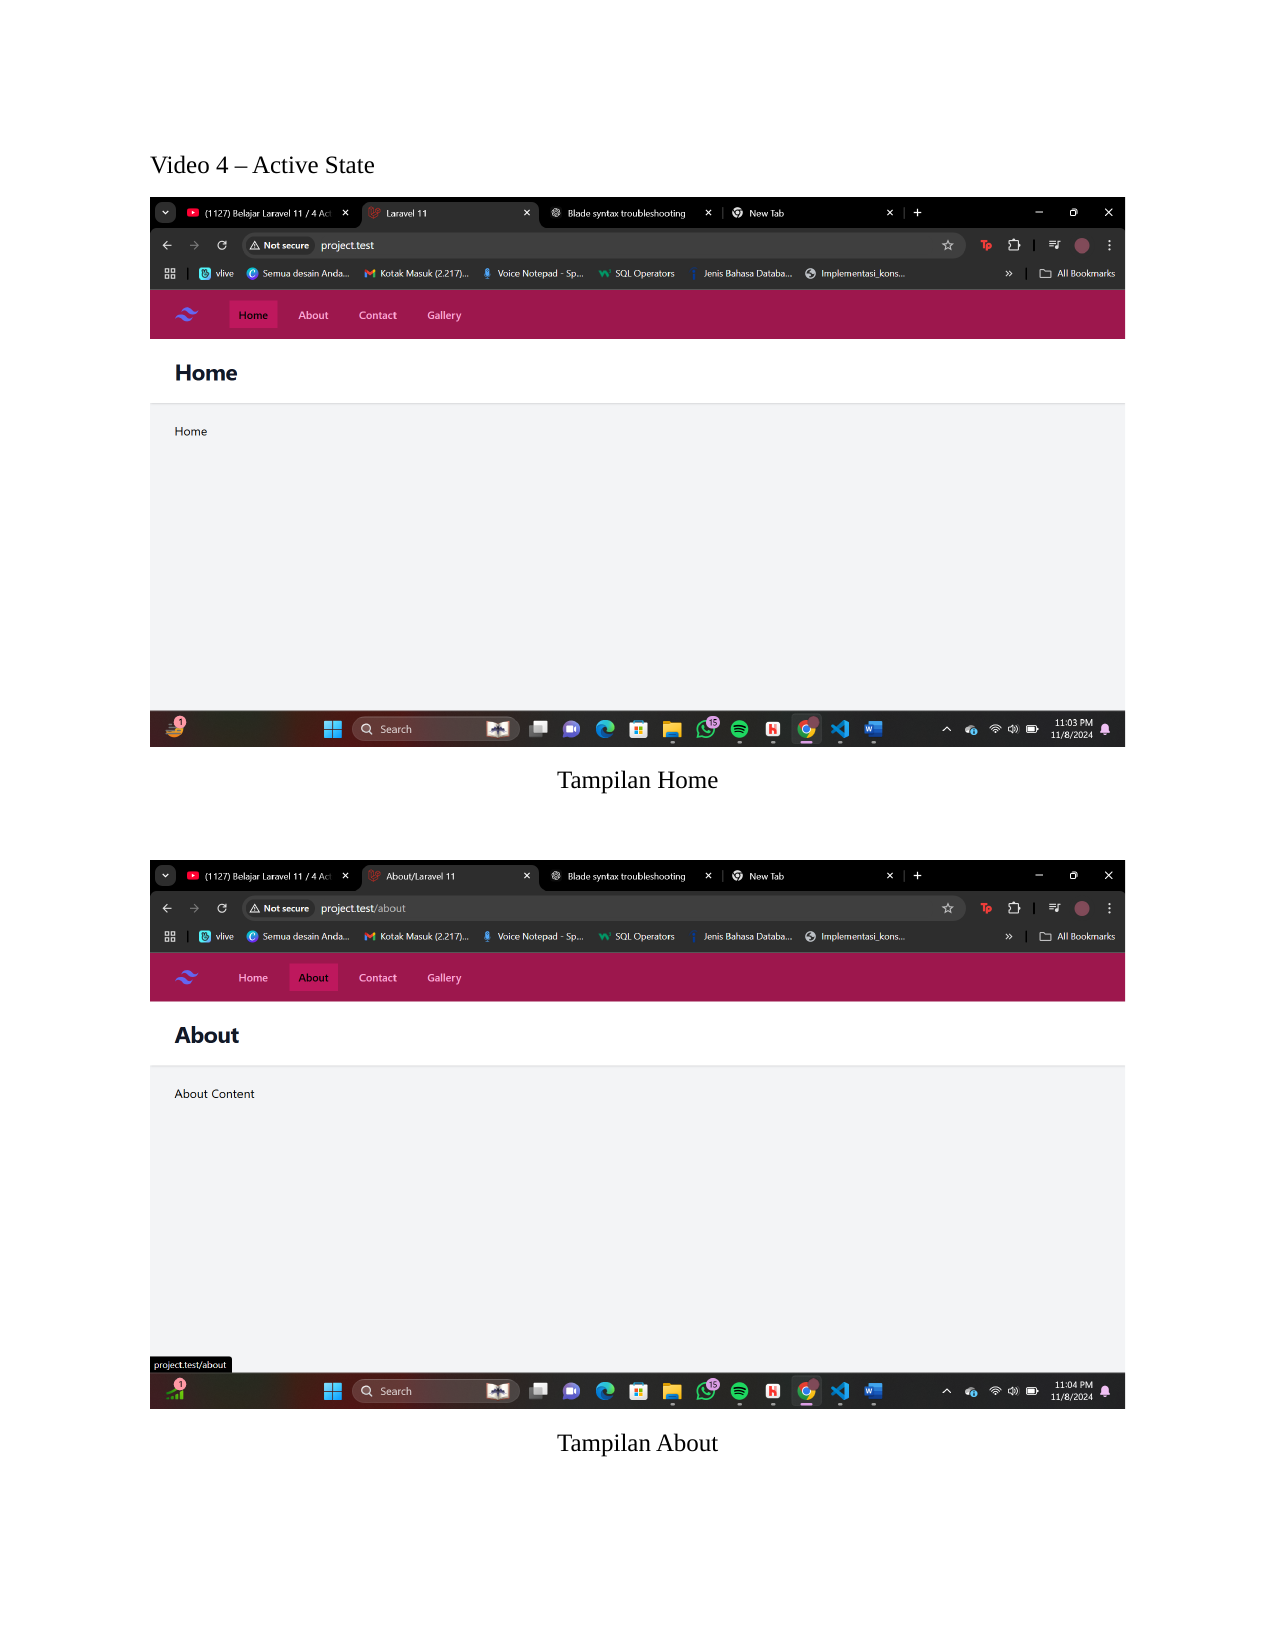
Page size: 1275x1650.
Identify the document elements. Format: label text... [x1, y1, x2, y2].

text Tampilan About [150, 1428, 1125, 1456]
picture [150, 860, 1125, 1409]
text Video 4 – Active State [150, 150, 1125, 179]
text Tampilan Home [150, 765, 1125, 794]
picture [150, 197, 1125, 747]
